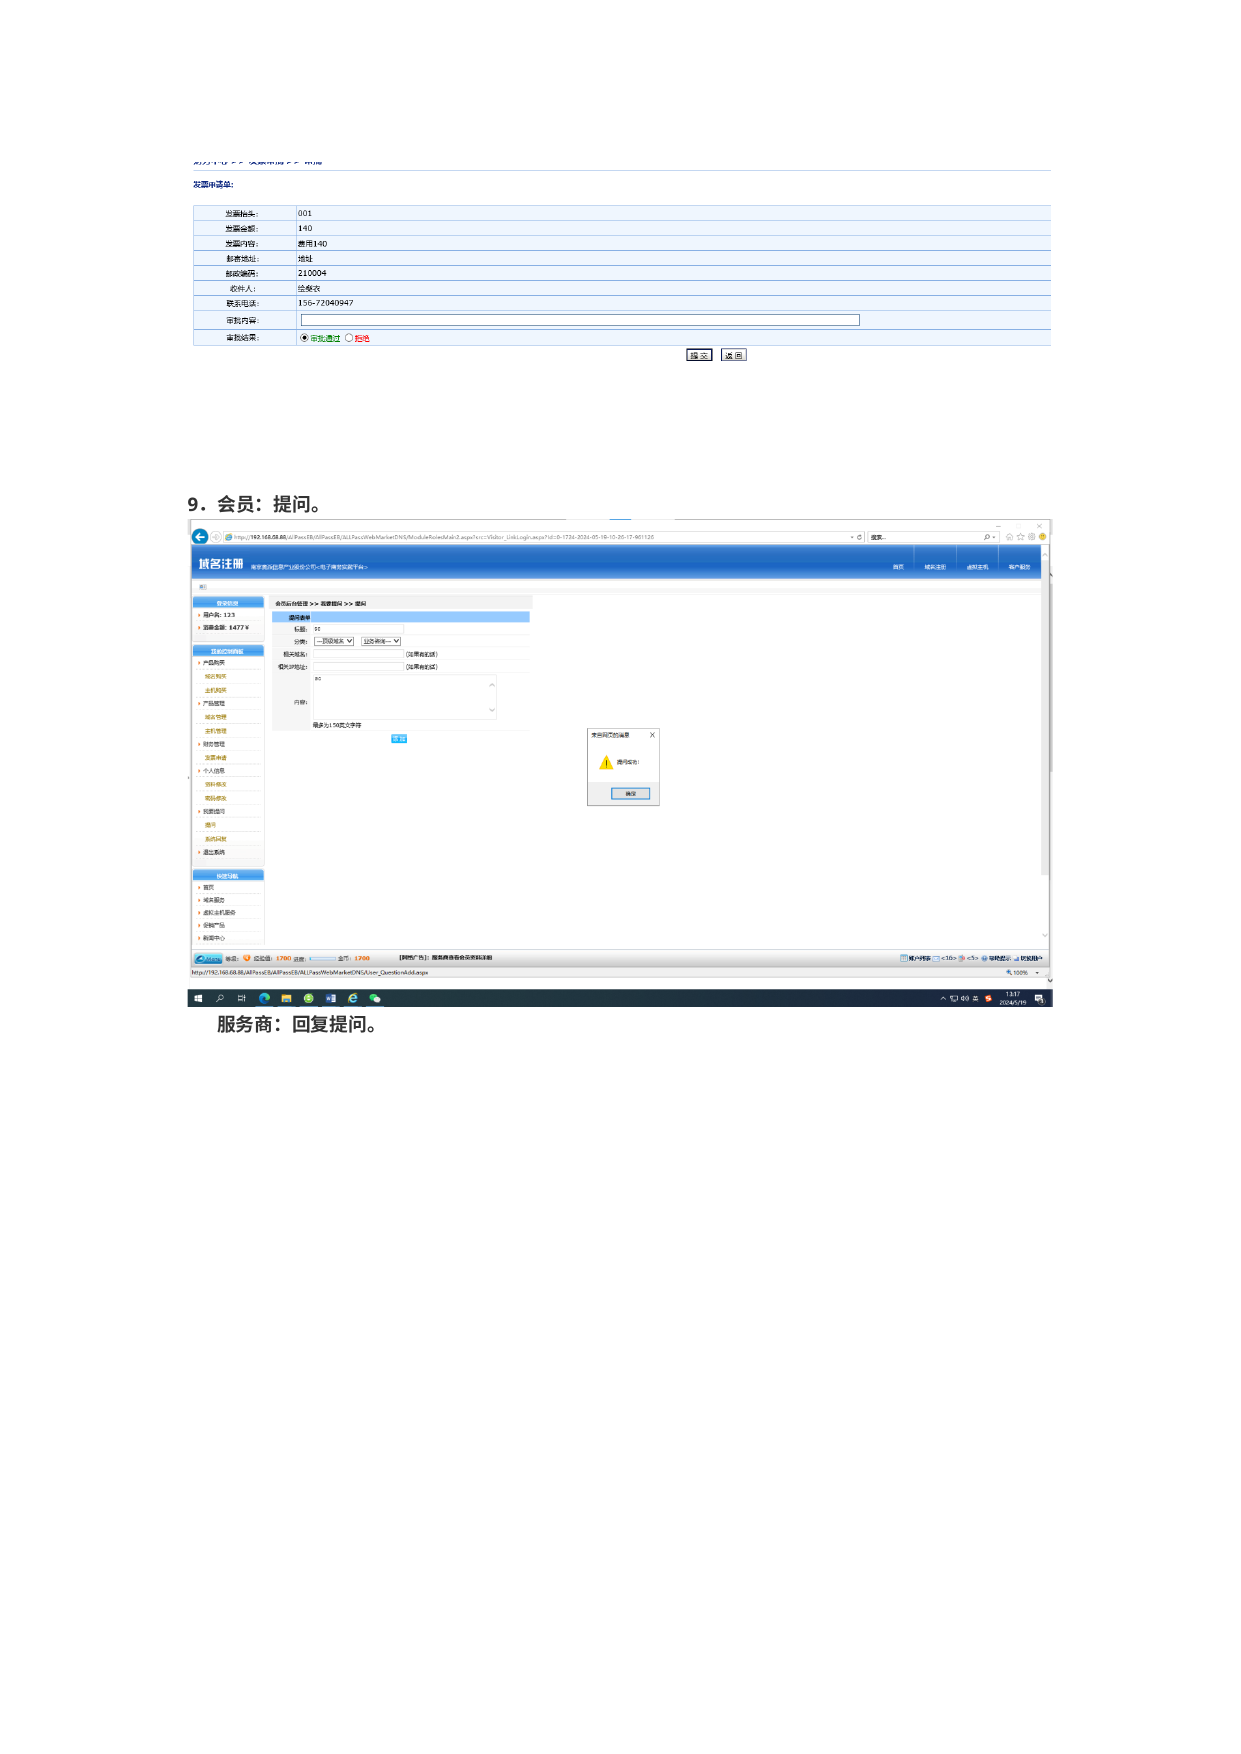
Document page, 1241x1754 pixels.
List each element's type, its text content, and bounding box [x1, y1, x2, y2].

picture [187, 519, 1053, 1007]
text 9．会员：提问。 服务商：回复提问。 [187, 1007, 1053, 1039]
text 9．会员：提问。 服务商：回复提问。 [187, 487, 1053, 519]
picture [187, 162, 1051, 464]
